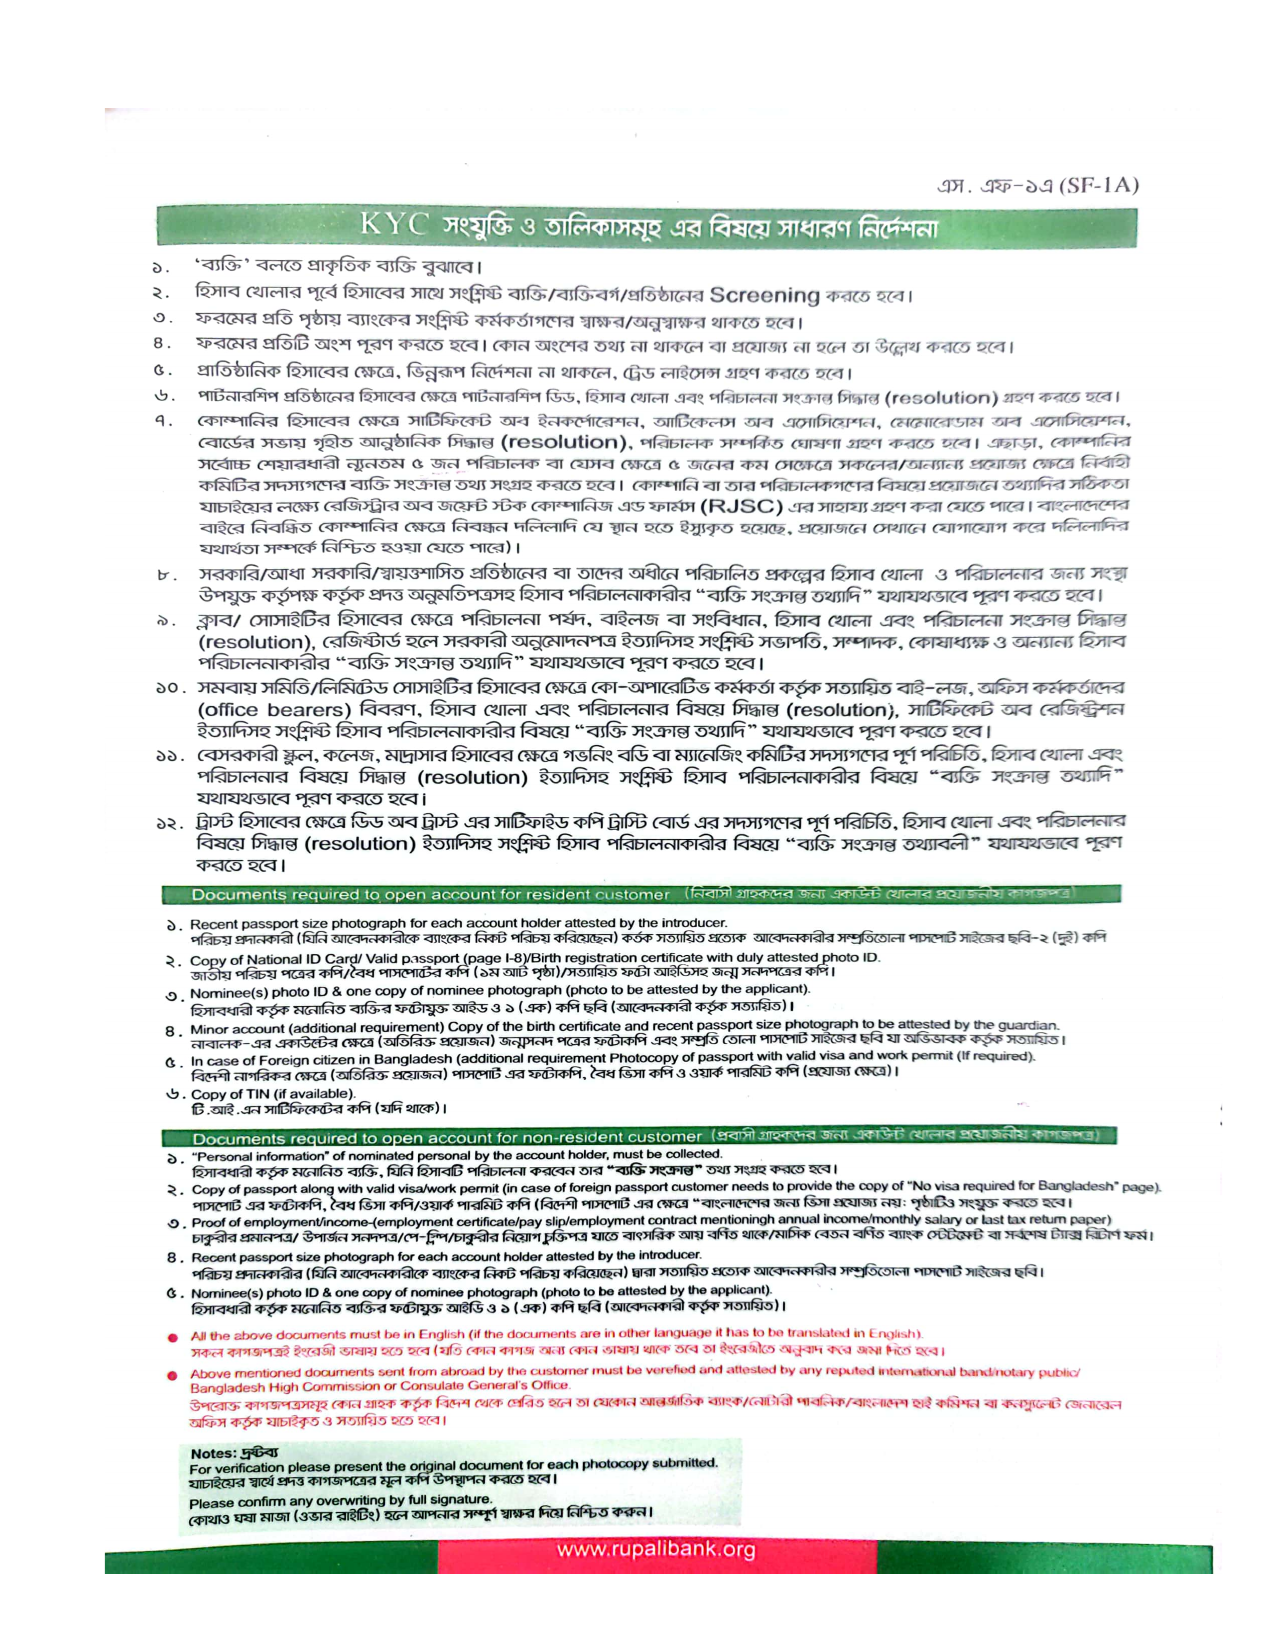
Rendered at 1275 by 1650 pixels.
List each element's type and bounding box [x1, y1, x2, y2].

picture [104, 108, 1223, 1574]
